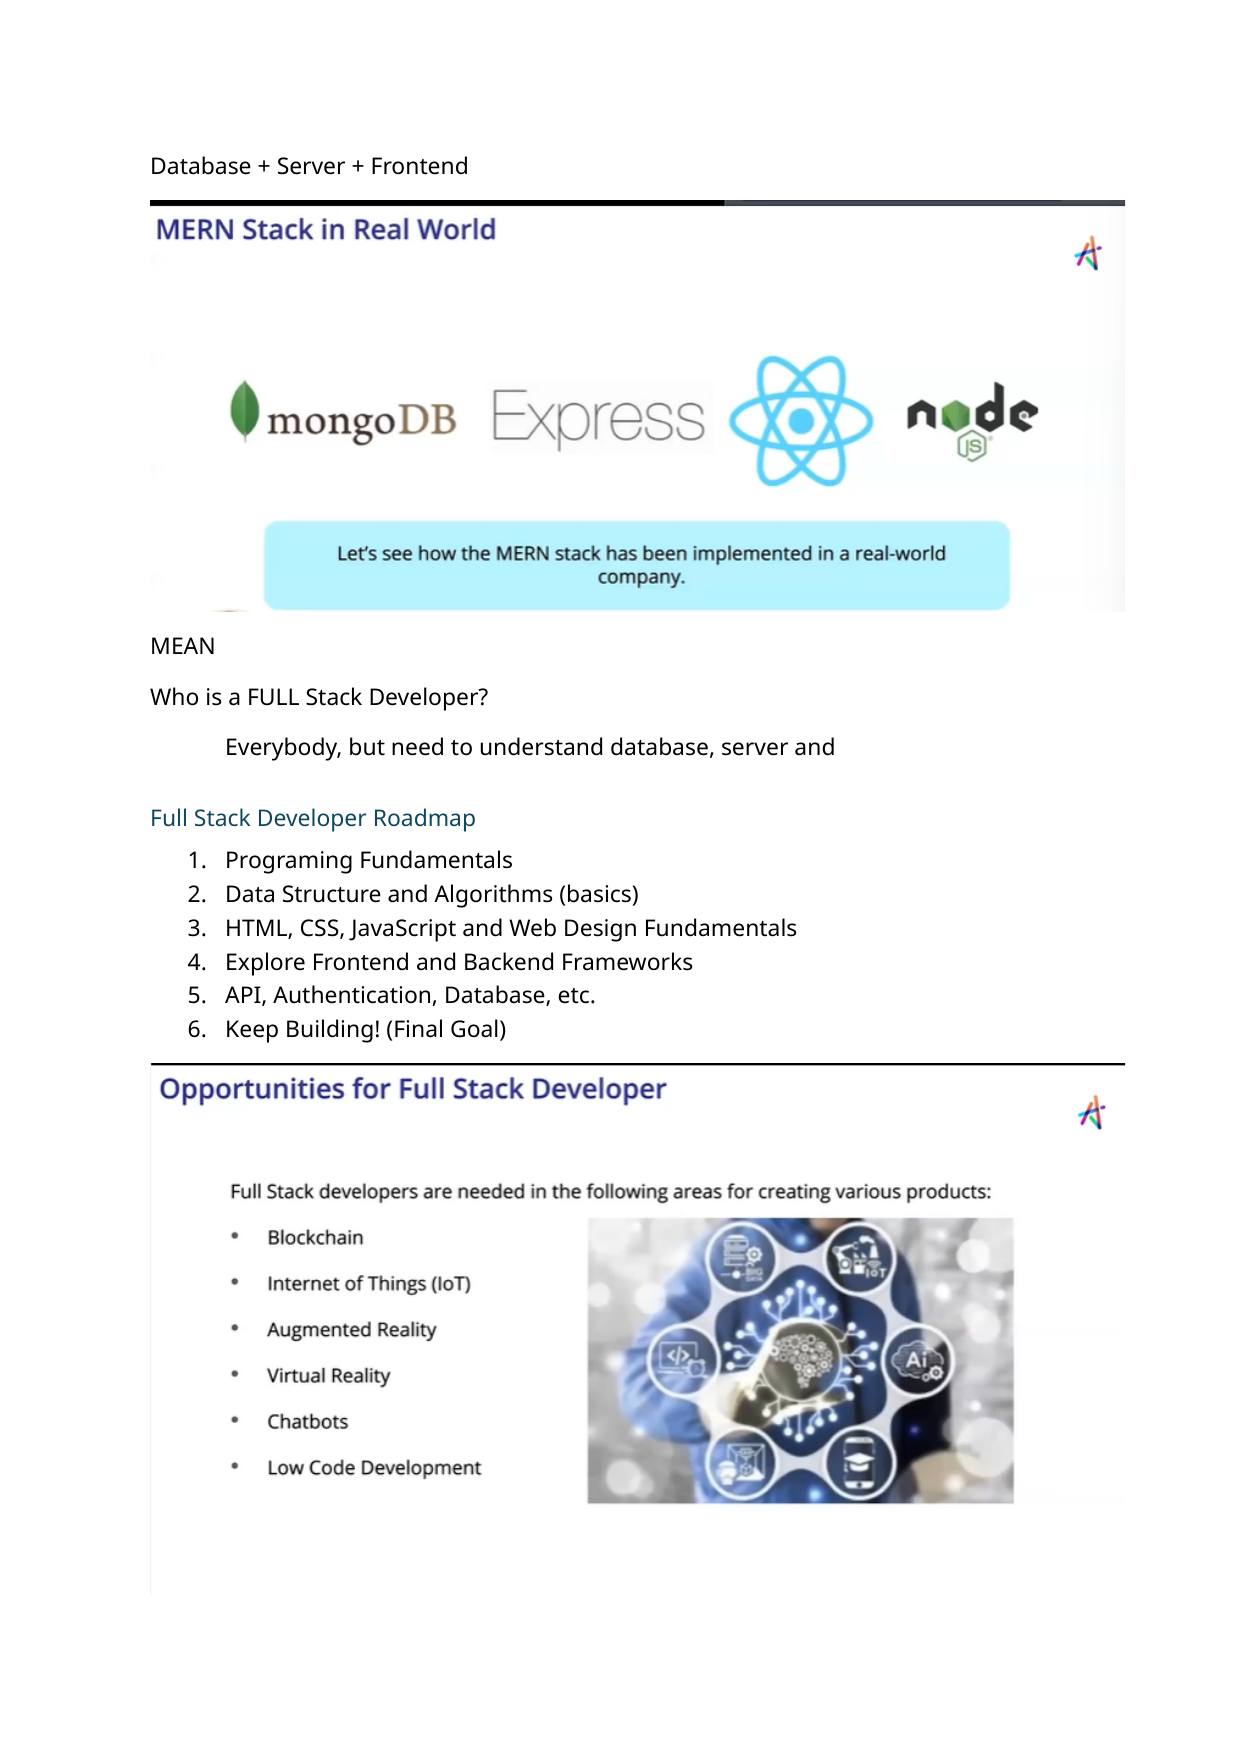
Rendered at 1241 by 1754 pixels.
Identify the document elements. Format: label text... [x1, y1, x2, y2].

list Programing Fundamentals [187, 844, 1090, 876]
list Keep Building! (Final Goal) [187, 1013, 1090, 1044]
list Explore Frontend and Backend Frameworks [187, 946, 1090, 977]
text Who is a FULL Stack Developer? [150, 681, 1090, 712]
list Data Structure and Algorithms (basics) [187, 878, 1090, 909]
text Database + Server + Frontend [150, 150, 1090, 181]
subtitle Full Stack Developer Roadmap [150, 802, 1090, 834]
text Everybody, but need to understand database, server and [150, 731, 1090, 762]
picture [150, 1063, 1125, 1595]
picture [150, 200, 1125, 612]
list HTML, CSS, JavaScript and Web Design Fundamentals [187, 912, 1090, 943]
text MEAN [150, 630, 1090, 662]
list API, Authentication, Database, etc. [187, 979, 1090, 1011]
